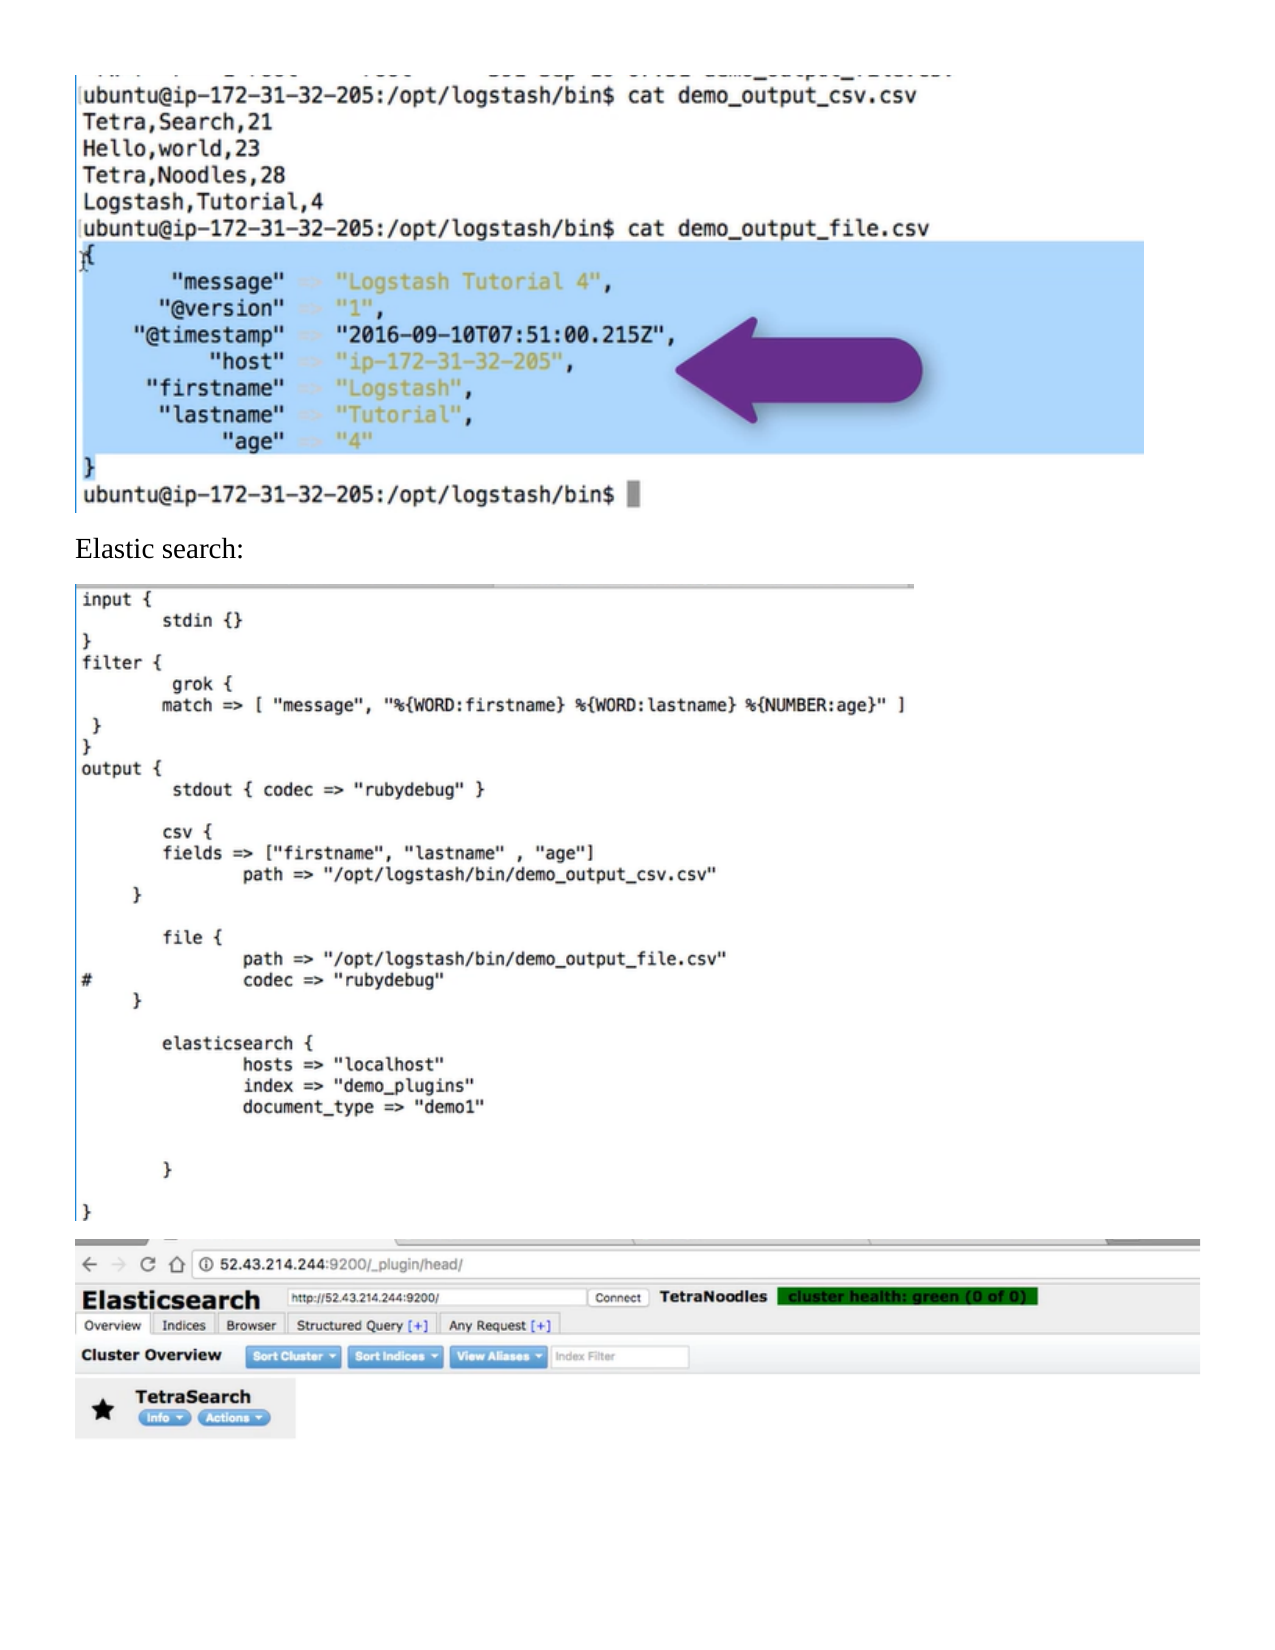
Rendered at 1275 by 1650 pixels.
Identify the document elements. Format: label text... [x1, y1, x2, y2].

picture [75, 1239, 1200, 1501]
text Elastic search: [75, 531, 1200, 565]
picture [75, 584, 914, 1221]
picture [75, 75, 1144, 513]
